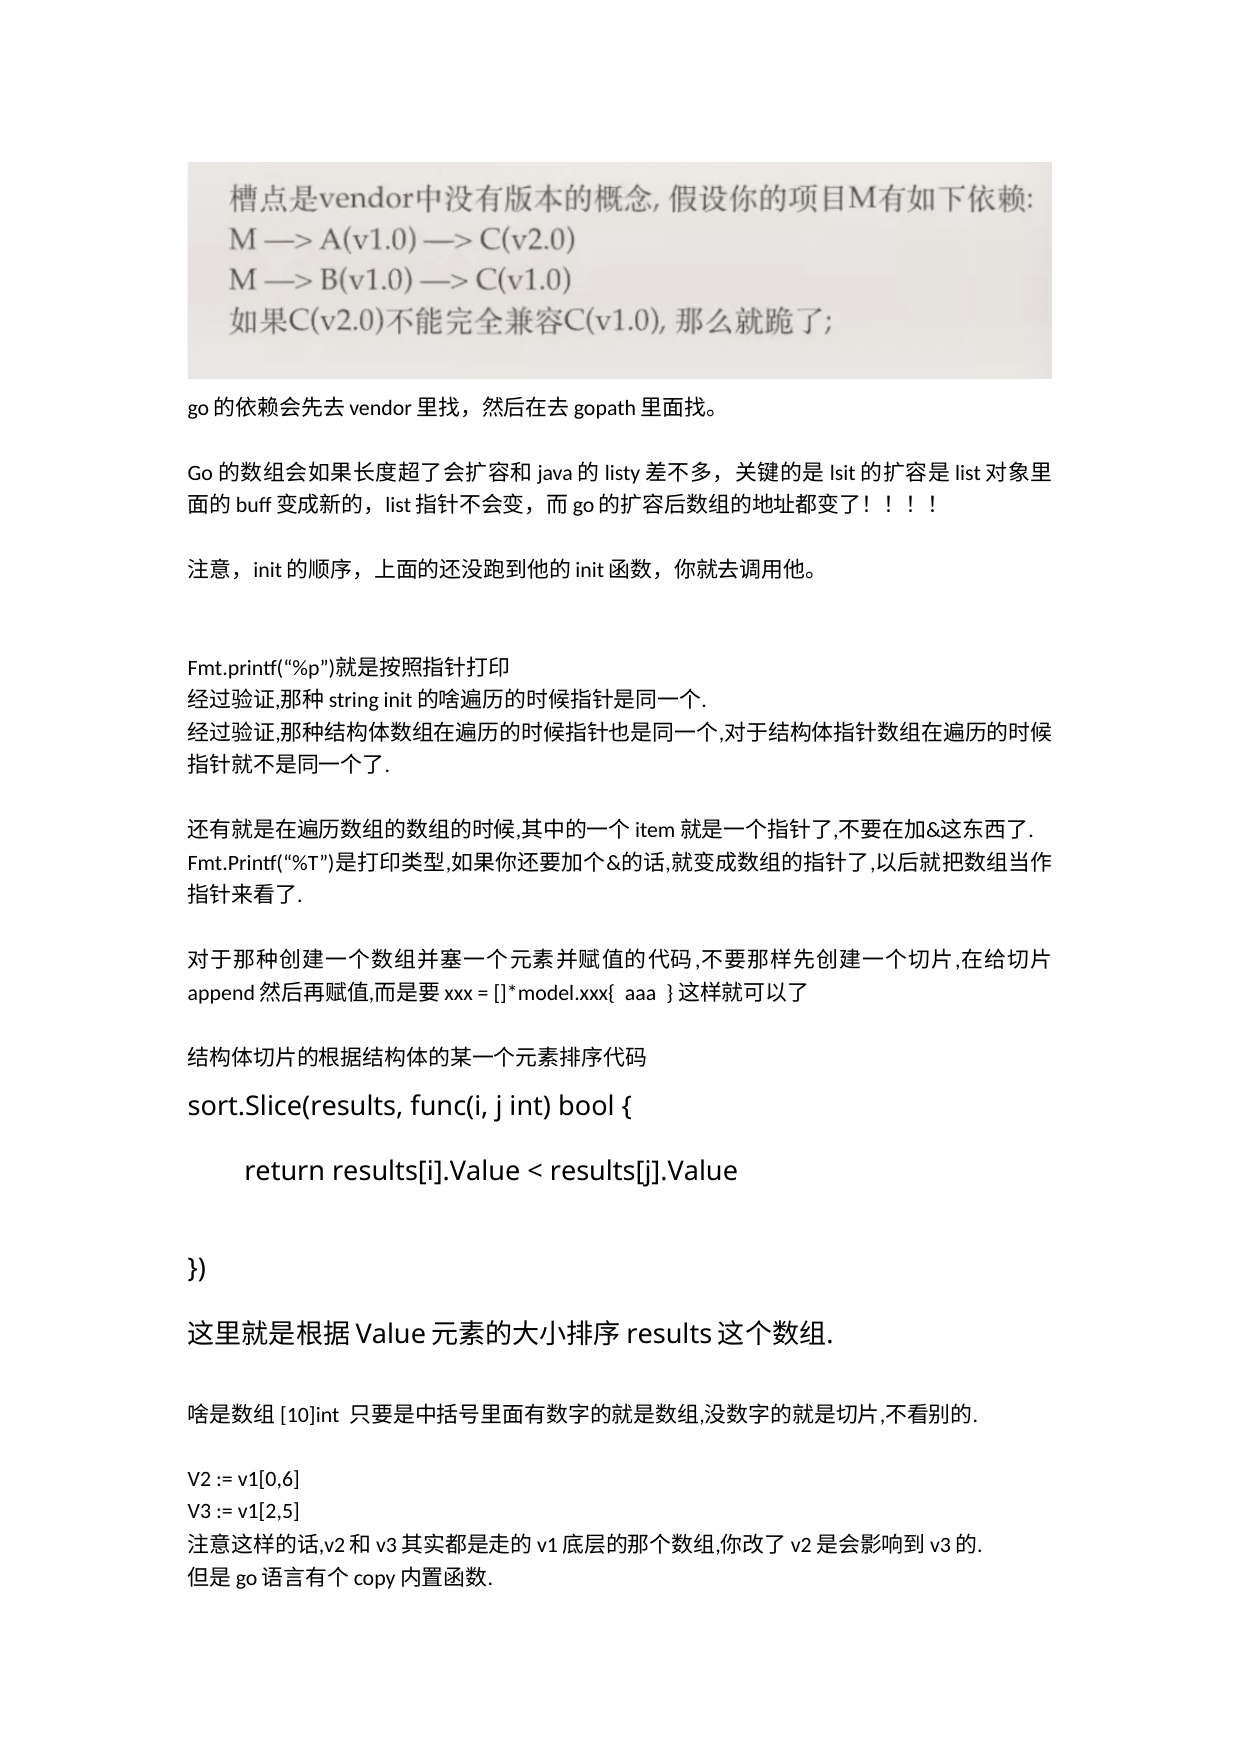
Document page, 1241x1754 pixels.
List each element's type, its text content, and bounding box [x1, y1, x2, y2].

text 啥是数组 [10]int 只要是中括号里面有数字的就是数组,没数字的就是切片,不看别的. [187, 1397, 1053, 1429]
text 注意，init的顺序，上面的还没跑到他的init函数，你就去调用他。 [187, 552, 1053, 584]
text 还有就是在遍历数组的数组的时候,其中的一个item就是一个指针了,不要在加&这东西了. [187, 812, 1053, 844]
text 这里就是根据Value元素的大小排序results这个数组. [187, 1299, 1053, 1364]
text 经过验证,那种string init的啥遍历的时候指针是同一个. [187, 682, 1053, 714]
text V2 := v1[0,6] [187, 1462, 1053, 1494]
text V3 := v1[2,5] 注意这样的话,v2和v3其实都是走的v1底层的那个数组,你改了v2是会影响到v3的. [187, 1494, 1053, 1559]
text }) [187, 1234, 1053, 1299]
text go的依赖会先去vendor里找，然后在去gopath里面找。 [187, 389, 1053, 422]
text 对于那种创建一个数组并塞一个元素并赋值的代码,不要那样先创建一个切片,在给切片append然后再赋值,而是要xxx = []*model.xxx{ aaa } 这样就可以了 [187, 942, 1053, 1007]
text Fmt.Printf(“%T”)是打印类型,如果你还要加个&的话,就变成数组的指针了,以后就把数组当作指针来看了. [187, 844, 1053, 909]
text Go的数组会如果长度超了会扩容和java的listy差不多，关键的是lsit的扩容是list对象里面的buff变成新的，list指针不会变，而go的扩容后数组的地址都变了！！！！ [187, 454, 1053, 519]
text 但是go语言有个copy内置函数. [187, 1559, 1053, 1592]
picture [187, 162, 1052, 379]
text 结构体切片的根据结构体的某一个元素排序代码 [187, 1039, 1053, 1072]
text 经过验证,那种结构体数组在遍历的时候指针也是同一个,对于结构体指针数组在遍历的时候指针就不是同一个了. [187, 714, 1053, 779]
text return results[i].Value < results[j].Value [187, 1137, 1053, 1202]
text Fmt.printf(“%p”)就是按照指针打印 [187, 649, 1053, 682]
text sort.Slice(results, func(i, j int) bool { [187, 1072, 1053, 1137]
